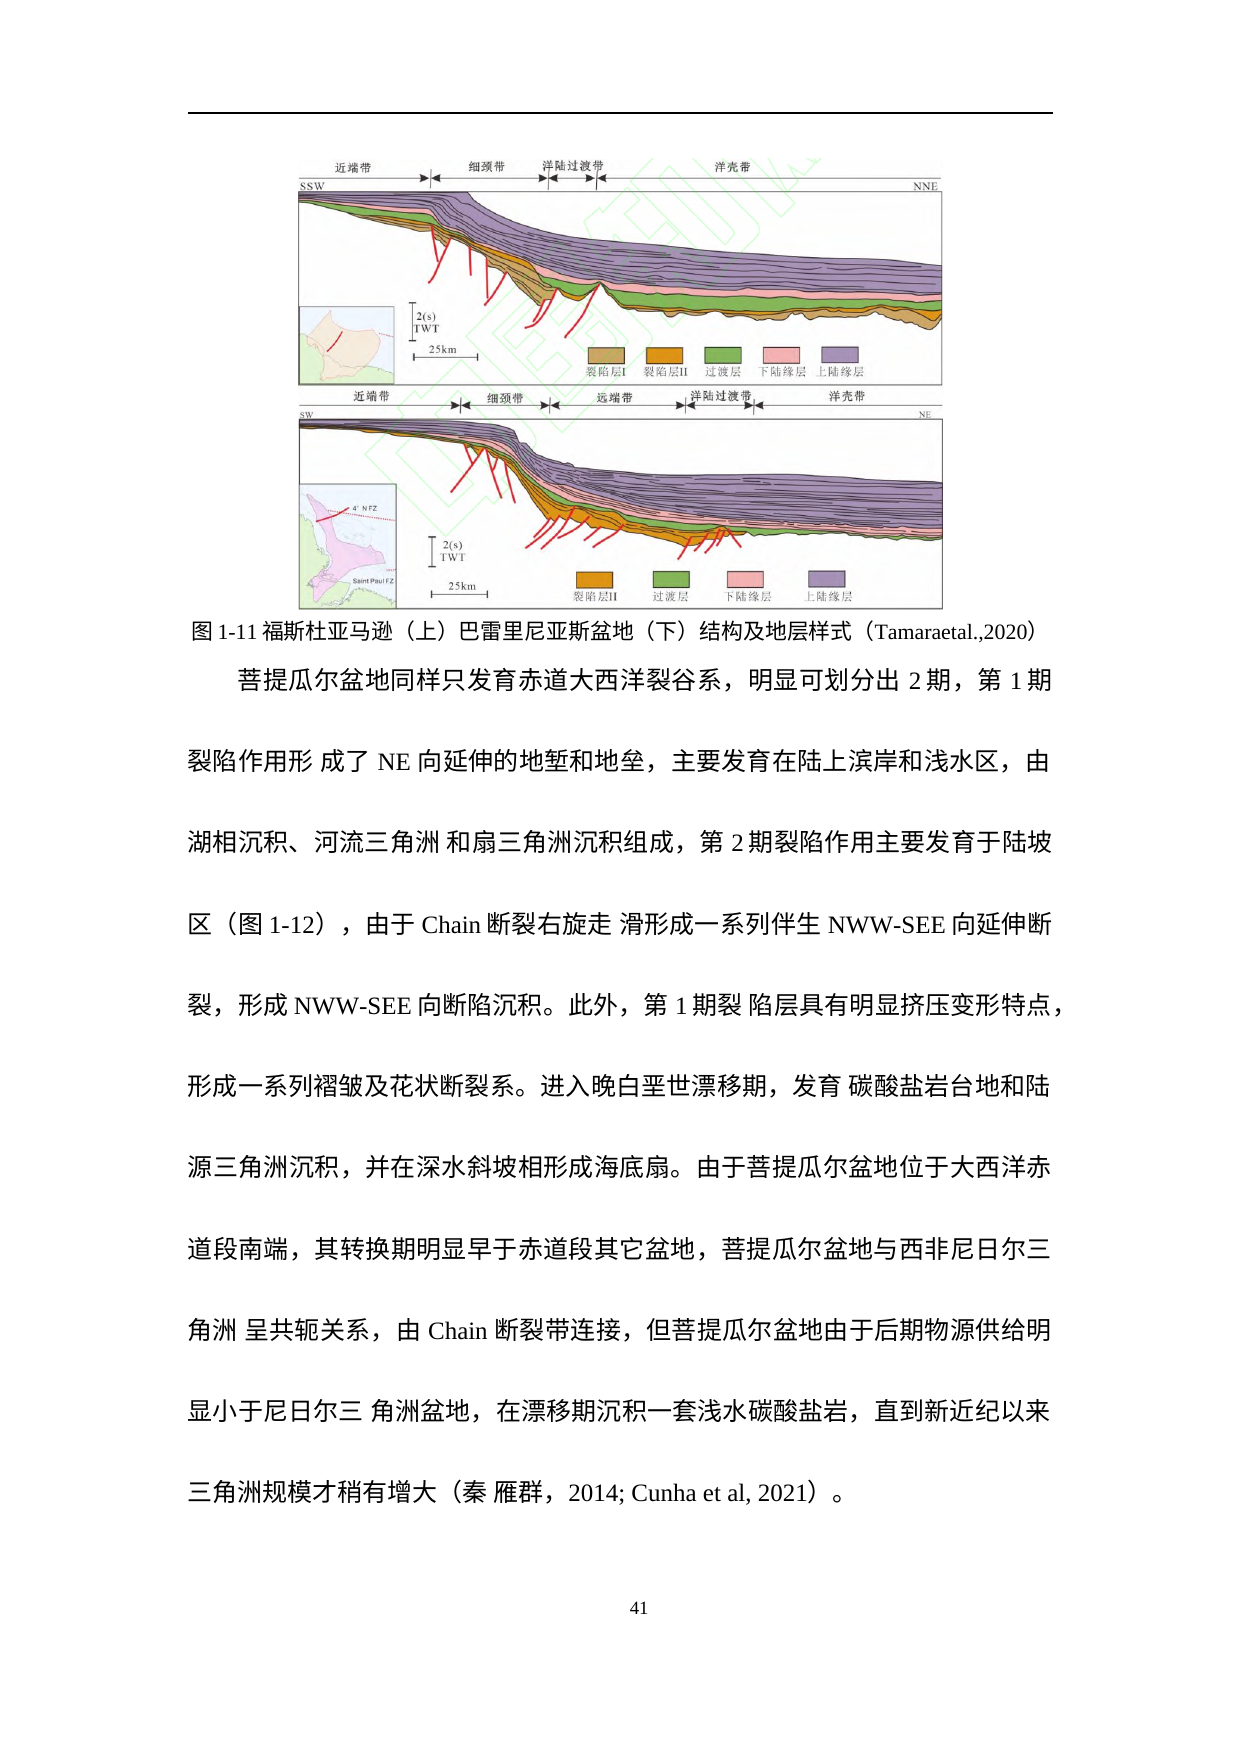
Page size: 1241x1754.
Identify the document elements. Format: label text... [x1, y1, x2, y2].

text 菩提瓜尔盆地同样只发育赤道大西洋裂谷系，明显可划分出 2期，第 1期裂陷作用形 成了 NE 向延伸的地堑和地垒，主要发育在陆上滨岸和浅水区，由湖相沉积、河流三角洲 和扇三角洲沉积组成，第2期裂陷作用主要发育于陆坡区（图1-12），由于Chain断裂右旋走 滑形成一系列伴生NWW-SEE向延伸断裂，形成NWW-SEE向断陷沉积。此外，第1期裂 陷层具有明显挤压变形特点，形成一系列褶皱及花状断裂系。进入晚白垩世漂移期，发育 碳酸盐岩台地和陆源三角洲沉积，并在深水斜坡相形成海底扇。由于菩提瓜尔盆地位于大西洋赤道段南端，其转换期明显早于赤道段其它盆地，菩提瓜尔盆地与西非尼日尔三角洲 呈共轭关系，由 Chain 断裂带连接，但菩提瓜尔盆地由于后期物源供给明显小于尼日尔三 角洲盆地，在漂移期沉积一套浅水碳酸盐岩，直到新近纪以来三角洲规模才稍有增大（秦 雁群，2014; Cunha et al, 2021）。 [187, 646, 1053, 1523]
picture [297, 158, 944, 610]
text 图1-11福斯杜亚马逊（上）巴雷里尼亚斯盆地（下）结构及地层样式（Tamaraetal.,2020） [187, 613, 1053, 646]
